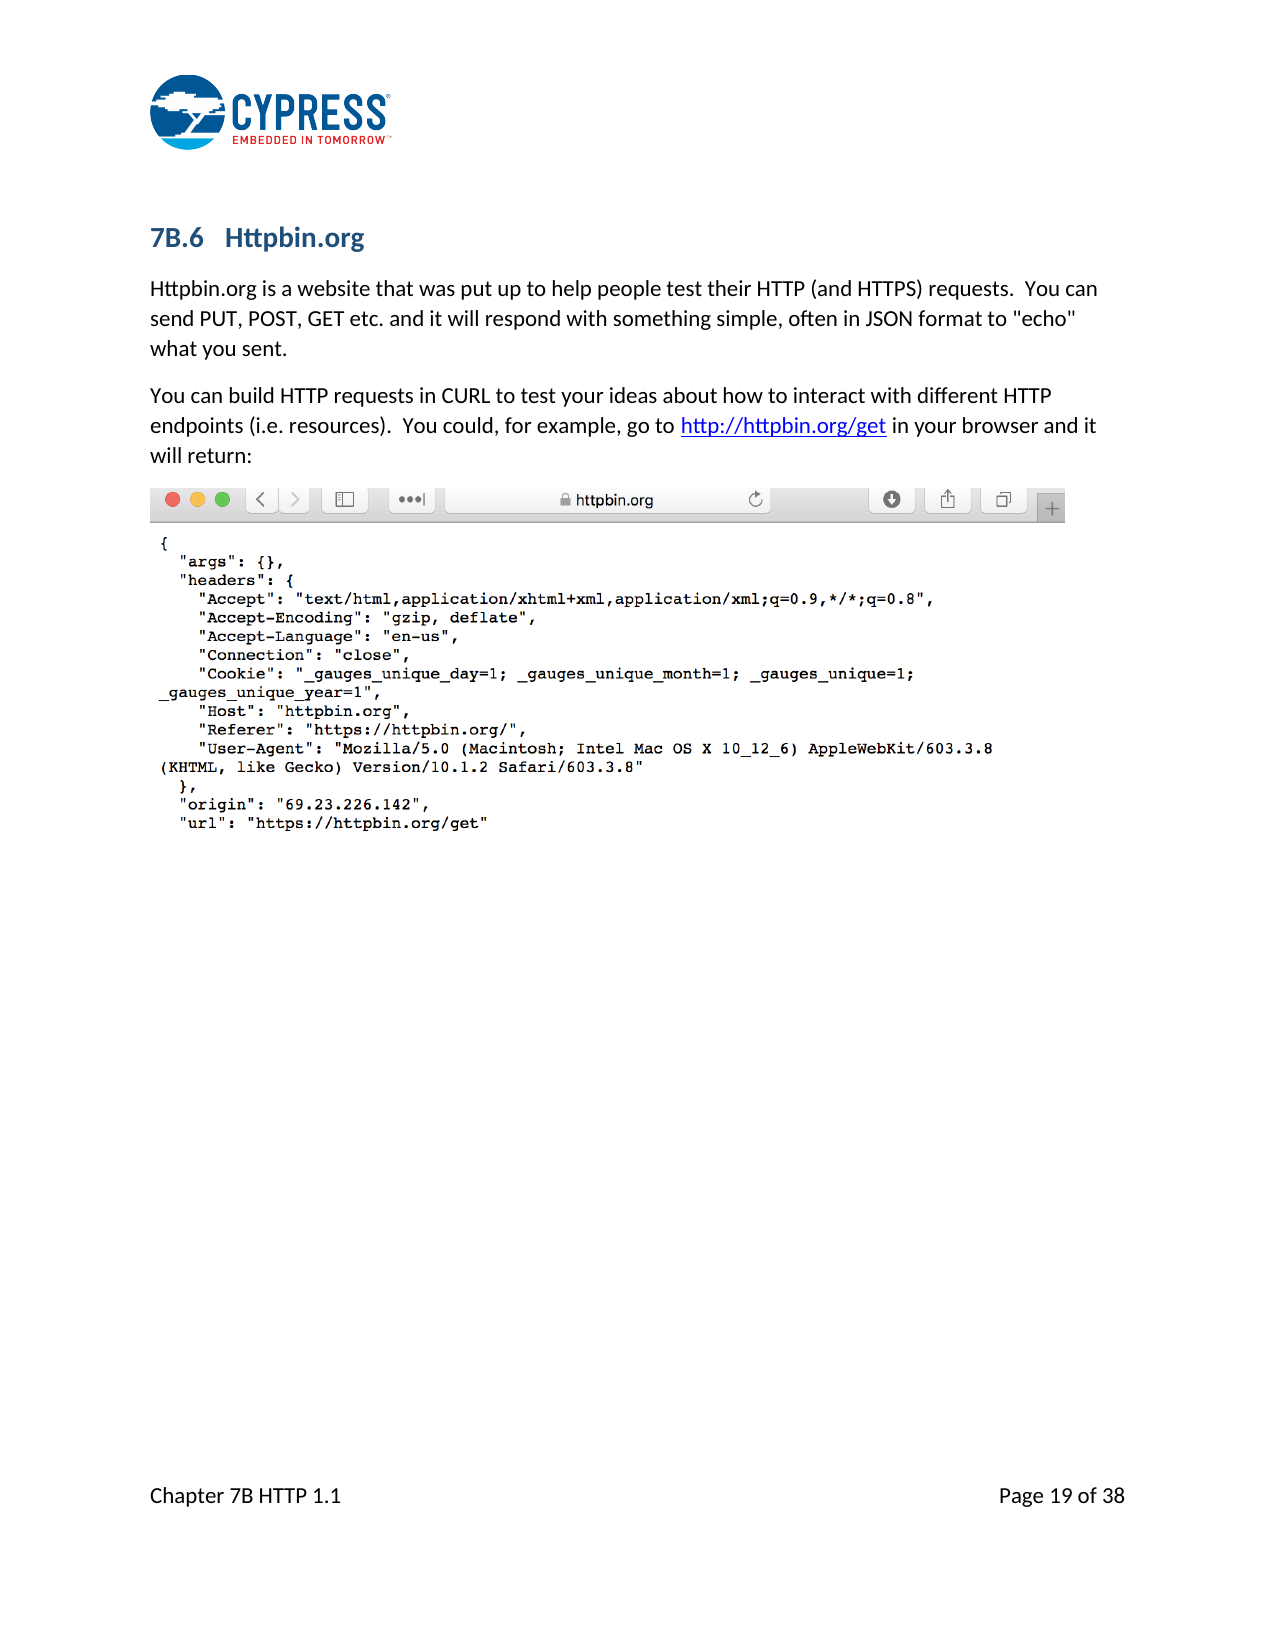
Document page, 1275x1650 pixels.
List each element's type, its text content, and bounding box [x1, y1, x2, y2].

text Httpbin.org is a website that was put up to help people test their HTTP (and HTTPS) requests. You can send PUT, POST, GET etc. and it will respond with something simple, often in JSON format to "echo" what you sent. [150, 274, 1125, 362]
subtitle Httpbin.org [150, 219, 1125, 254]
picture [150, 75, 392, 150]
text You can build HTTP requests in CURL to test your ideas about how to interact with different HTTP endpoints (i.e. resources). You could, for example, go to http://httpbin.org/get in your browser and it will return: [150, 381, 1125, 469]
picture [150, 488, 1065, 833]
